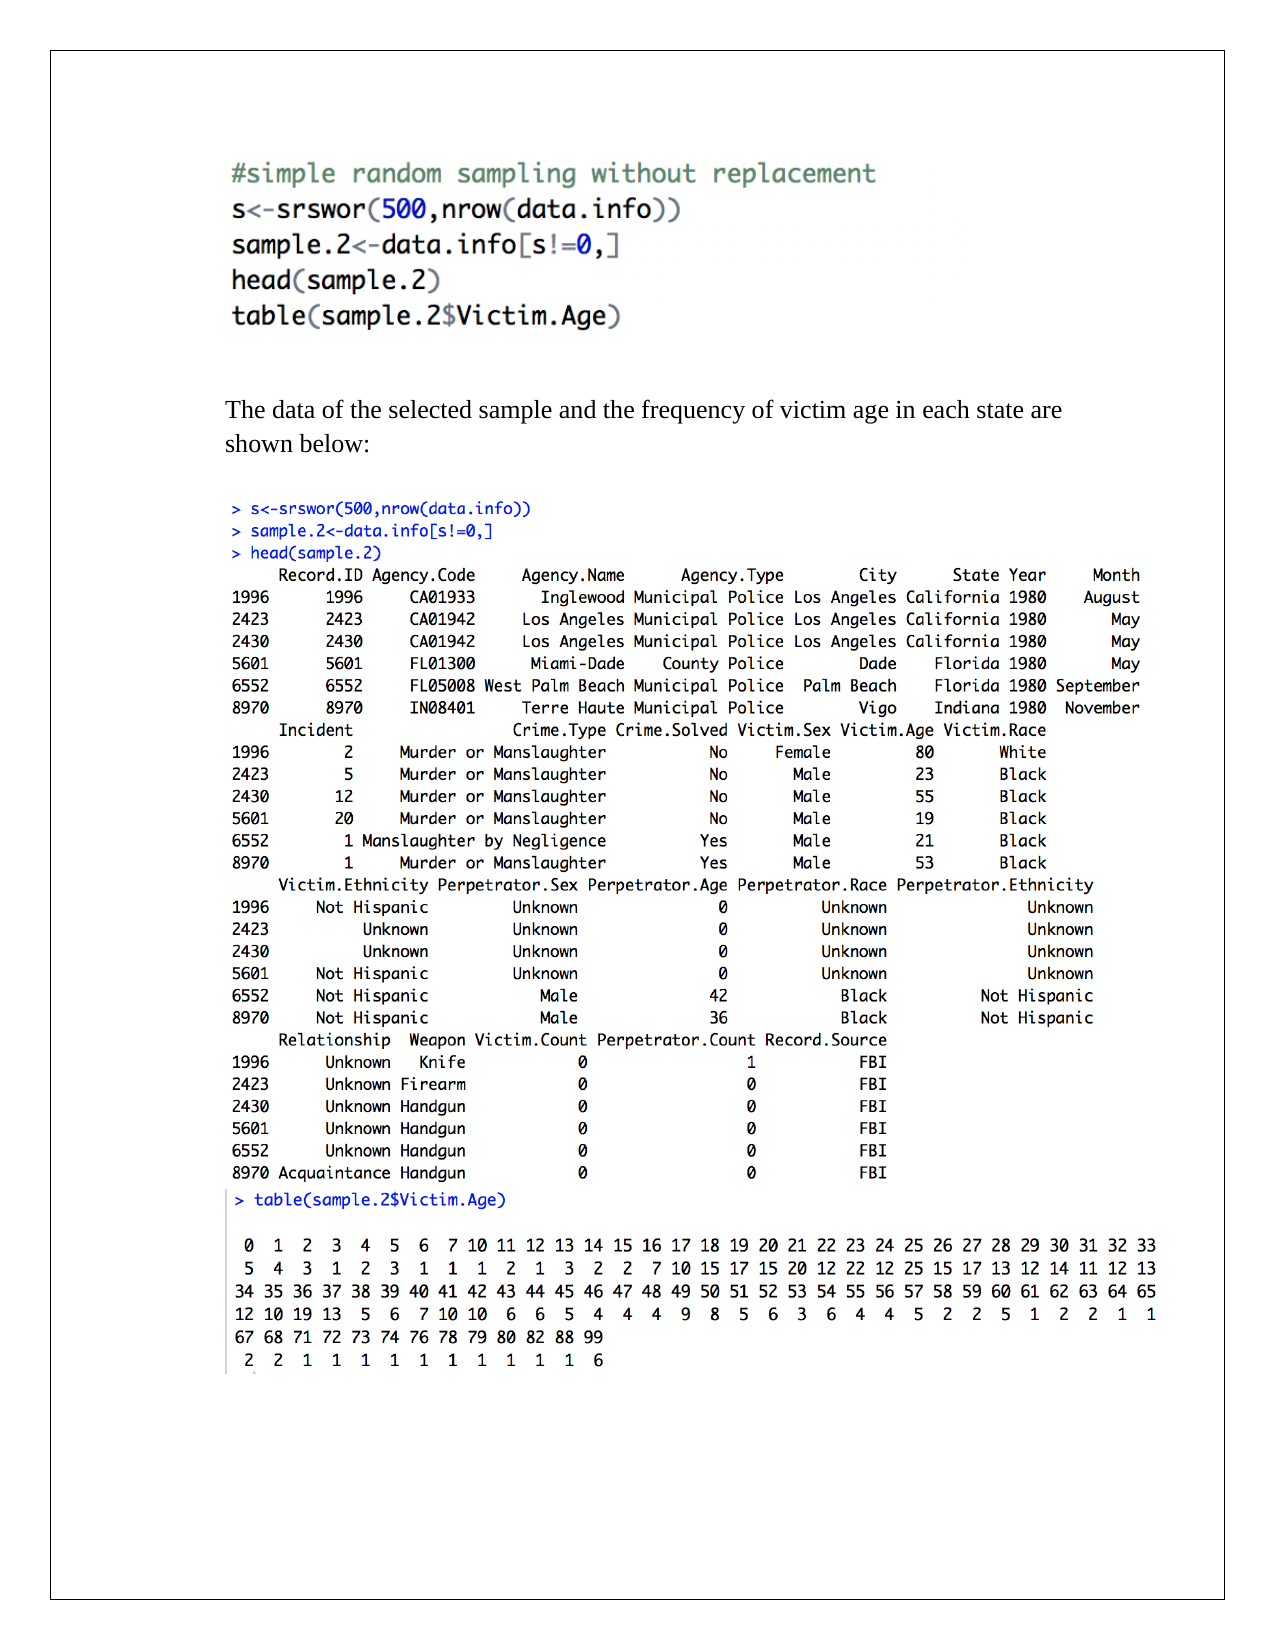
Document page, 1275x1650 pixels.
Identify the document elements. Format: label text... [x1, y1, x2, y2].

picture [225, 497, 1199, 1186]
picture [225, 1189, 1199, 1374]
list The data of the selected sample and the frequency of victim age in each state are shown below: [225, 394, 1125, 458]
picture [225, 150, 978, 356]
